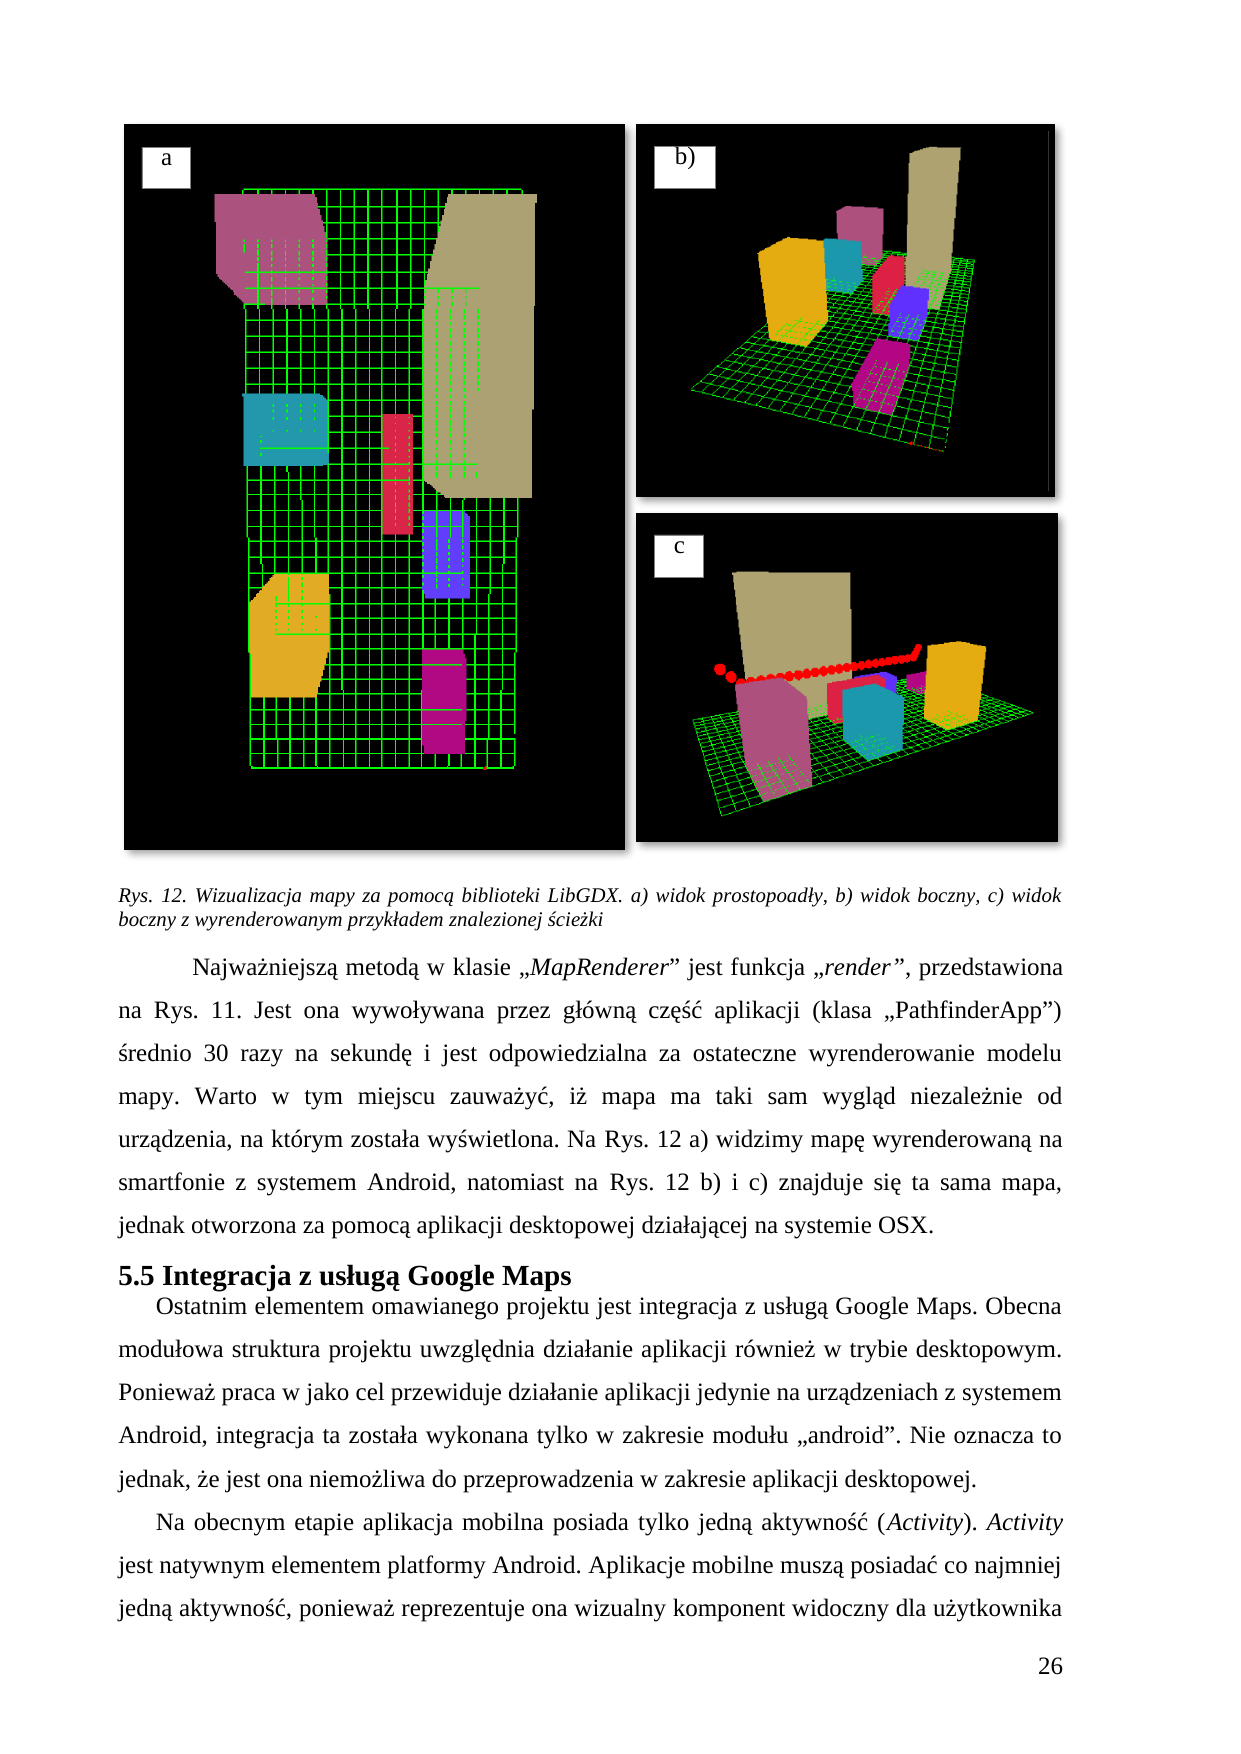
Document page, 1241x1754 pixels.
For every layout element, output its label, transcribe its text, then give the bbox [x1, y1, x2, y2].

text Rys. 12. Wizualizacja mapy za pomocą biblioteki LibGDX. a) widok prostopoadły, b) widok boczny, c) widok boczny z wyrenderowanym przykładem znalezionej ścieżki [118, 883, 1063, 931]
picture [131, 131, 619, 843]
picture [642, 519, 1051, 836]
text Najważniejszą metodą w klasie „MapRenderer” jest funkcja „render”, przedstawiona na Rys. 11. Jest ona wywoływana przez główną część aplikacji (klasa „PathfinderApp”) średnio 30 razy na sekundę i jest odpowiedzialna za ostateczne wyrenderowanie modelu mapy. Warto w tym miejscu zauważyć, iż mapa ma taki sam wygląd niezależnie od urządzenia, na którym została wyświetlona. Na Rys. 12 a) widzimy mapę wyrenderowaną na smartfonie z systemem Android, natomiast na Rys. 12 b) i c) znajduje się ta sama mapa, jednak otworzona za pomocą aplikacji desktopowej działającej na systemie OSX. [118, 952, 1063, 1239]
picture [642, 131, 1049, 491]
text Ostatnim elementem omawianego projektu jest integracja z usługą Google Maps. Obecna modułowa struktura projektu uwzględnia działanie aplikacji również w trybie desktopowym. Ponieważ praca w jako cel przewiduje działanie aplikacji jedynie na urządzeniach z systemem Android, integracja ta została wykonana tylko w zakresie modułu „android”. Nie oznacza to jednak, że jest ona niemożliwa do przeprowadzenia w zakresie aplikacji desktopowej. [118, 1291, 1063, 1492]
subtitle 5.5 Integracja z usługą Google Maps [118, 1258, 1063, 1291]
